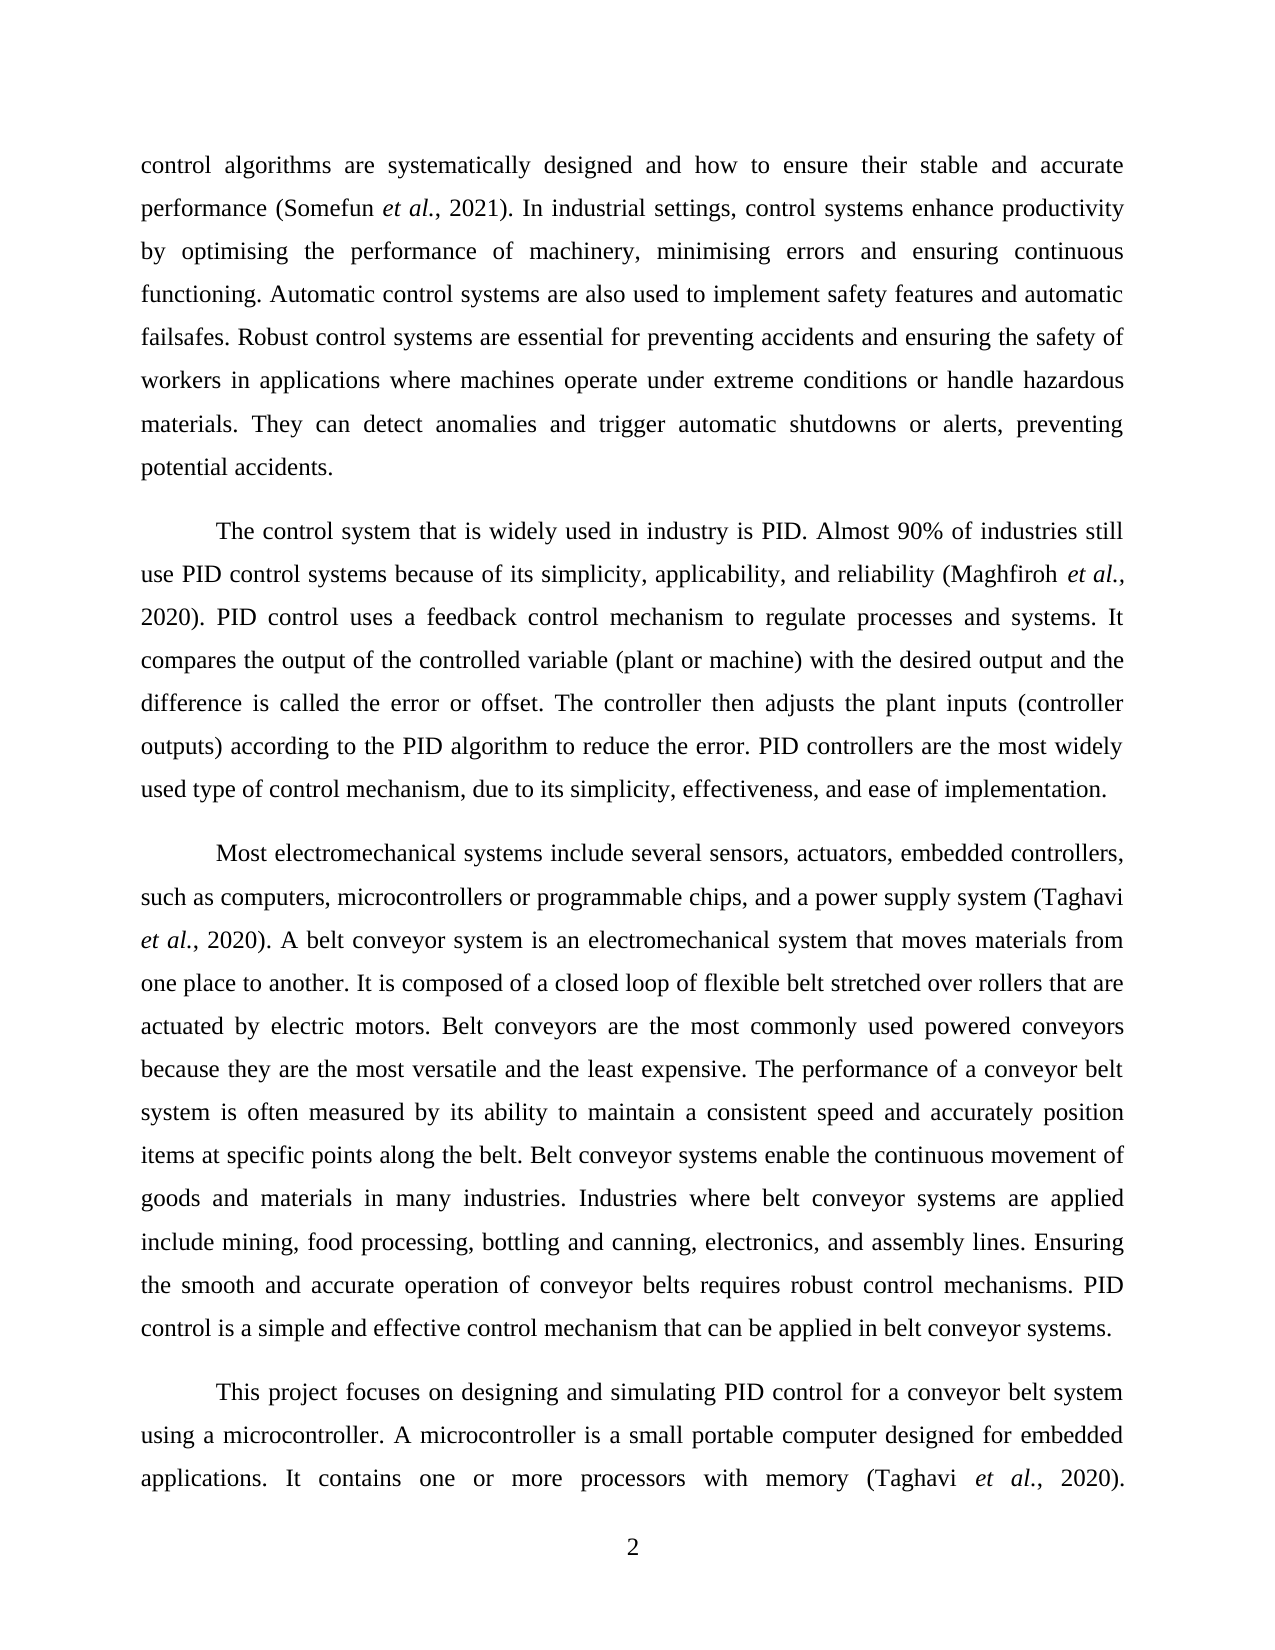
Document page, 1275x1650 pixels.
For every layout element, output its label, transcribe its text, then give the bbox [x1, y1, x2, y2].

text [141, 150, 1125, 481]
text The control system that is widely used in industry is PID. Almost 90% of industries still use PID control systems because of its simplicity, applicability, and reliability (Maghfiroh et al., 2020). PID control uses a feedback control mechanism to regulate processes and systems. It compares the output of the controlled variable (plant or machine) with the desired output and the difference is called the error or offset. The controller then adjusts the plant inputs (controller outputs) according to the PID algorithm to reduce the error. PID controllers are the most widely used type of control mechanism, due to its simplicity, effectiveness, and ease of implementation. [141, 516, 1125, 803]
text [141, 1377, 1125, 1492]
text Most electromechanical systems include several sensors, actuators, embedded controllers, such as computers, microcontrollers or programmable chips, and a power supply system (Taghavi et al., 2020). A belt conveyor system is an electromechanical system that moves materials from one place to another. It is composed of a closed loop of flexible belt stretched over rollers that are actuated by electric motors. Belt conveyors are the most commonly used powered conveyors because they are the most versatile and the least expensive. The performance of a conveyor belt system is often measured by its ability to maintain a consistent speed and accurately position items at specific points along the belt. Belt conveyor systems enable the continuous movement of goods and materials in many industries. Industries where belt conveyor systems are applied include mining, food processing, bottling and canning, electronics, and assembly lines. Ensuring the smooth and accurate operation of conveyor belts requires robust control mechanisms. PID control is a simple and effective control mechanism that can be applied in belt conveyor systems. [141, 838, 1125, 1342]
